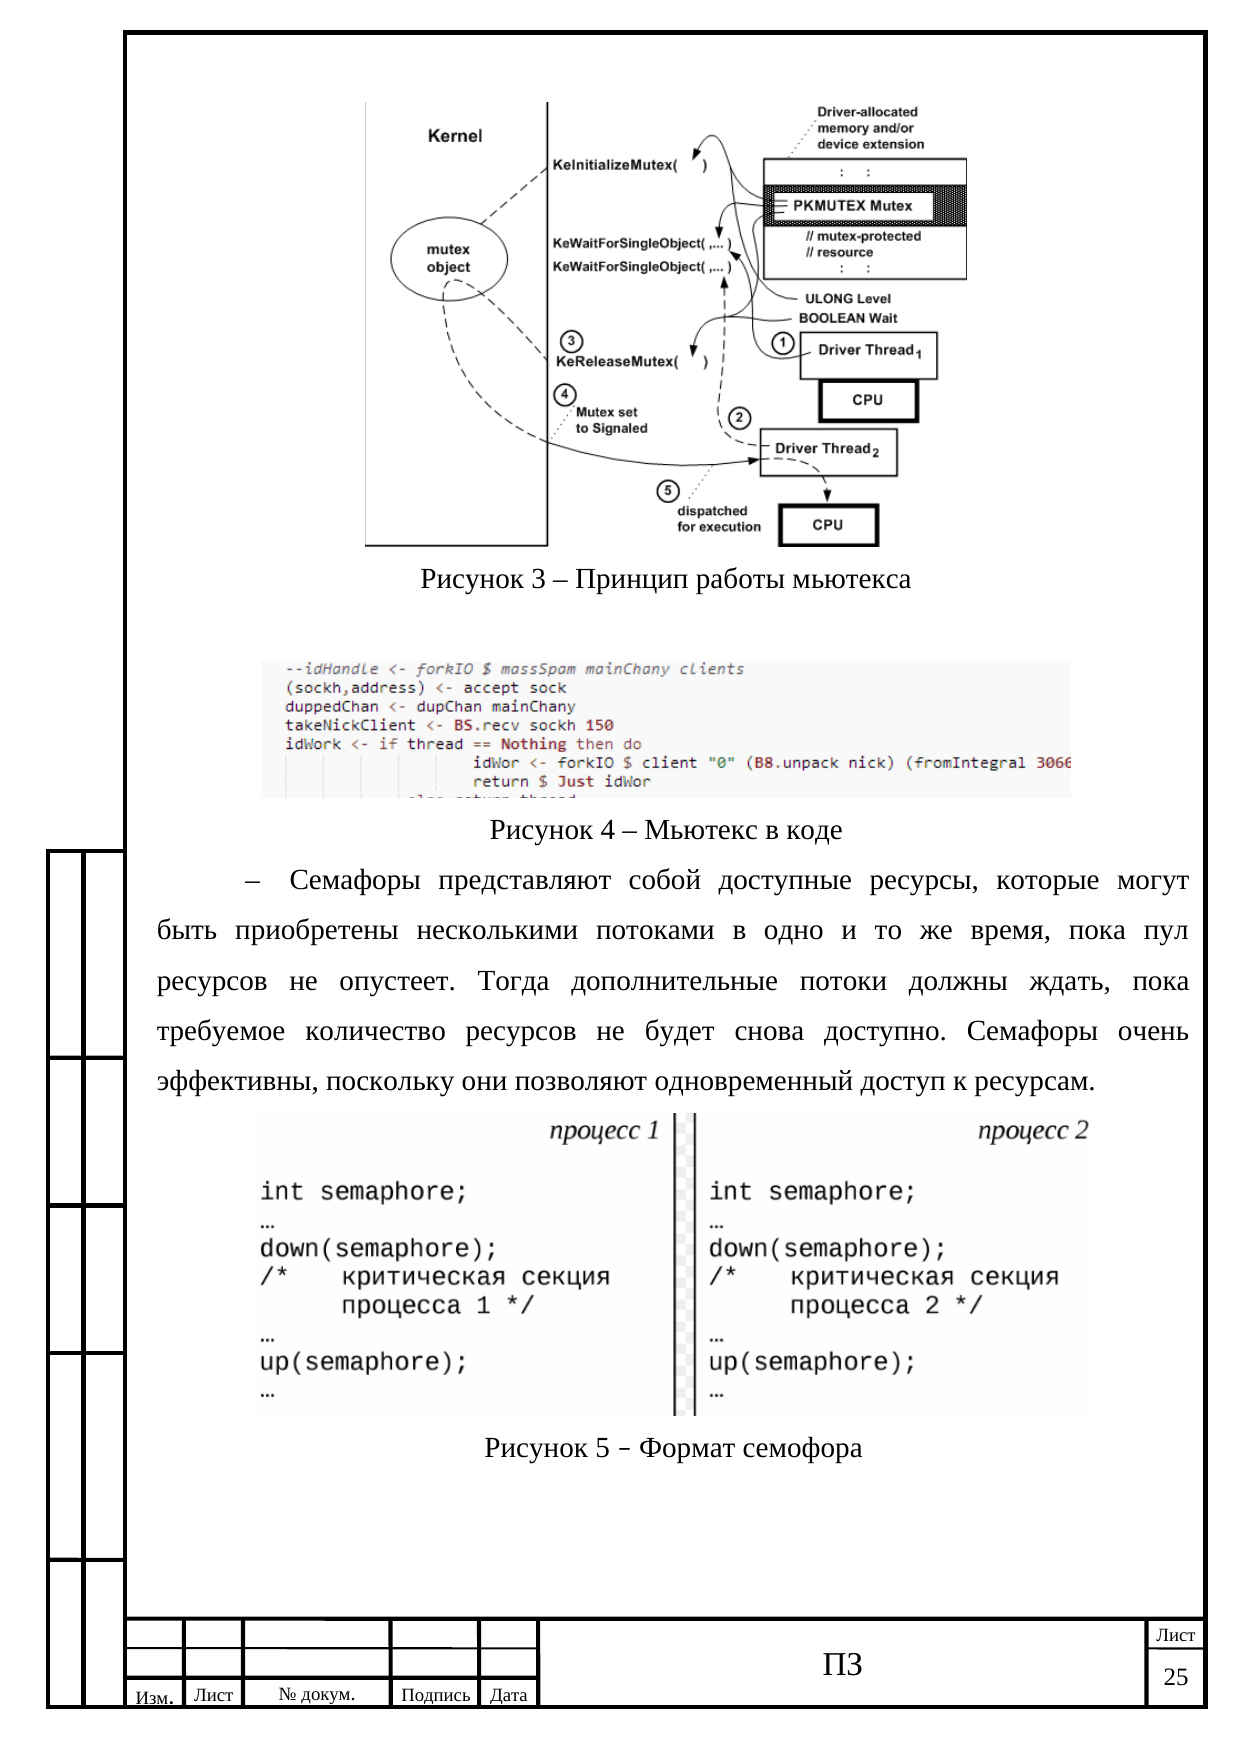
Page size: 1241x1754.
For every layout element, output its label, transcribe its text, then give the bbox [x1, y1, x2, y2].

picture [252, 1113, 1094, 1416]
picture [365, 102, 967, 547]
text Рисунок 3 – Принцип работы мьютекса [142, 561, 1190, 594]
list Семафоры представляют собой доступные ресурсы, которые могут быть приобретены несколькими потоками в одно и то же время, пока пул ресурсов не опустеет. Тогда дополнительные потоки должны ждать, пока требуемое количество ресурсов не будет снова доступно. Семафоры очень эффективны, поскольку они позволяют одновременный доступ к ресурсам. [157, 862, 1190, 1097]
picture [261, 661, 1071, 798]
text Рисунок 4 – Мьютекс в коде [142, 812, 1190, 845]
list Рисунок 5 – Формат семофора [157, 1429, 1190, 1465]
